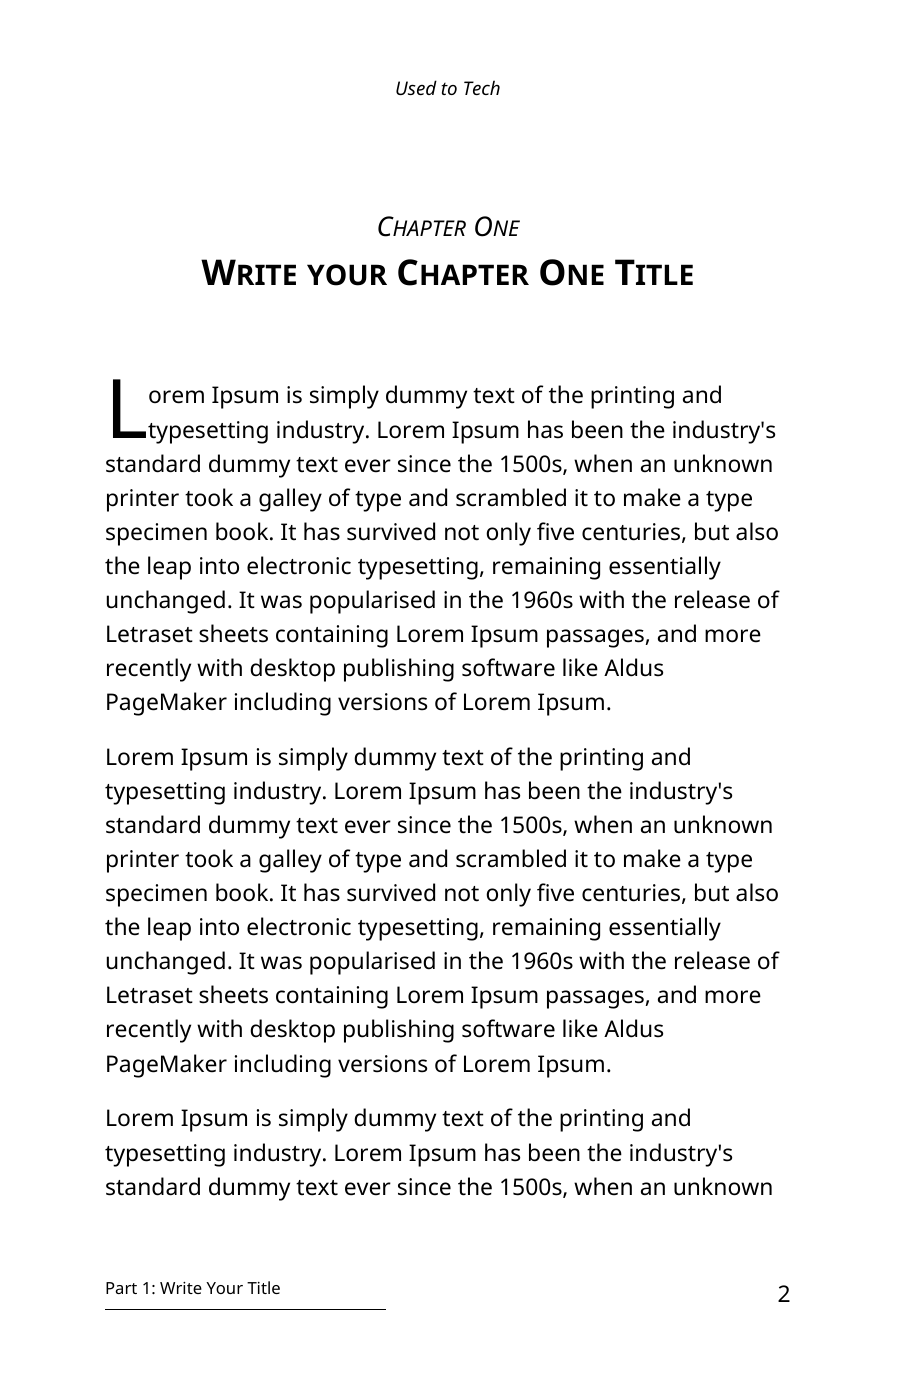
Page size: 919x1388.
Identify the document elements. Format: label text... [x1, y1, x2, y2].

title Write your Chapter One Title [105, 248, 791, 296]
text orem Ipsum is simply dummy text of the printing and typesetting industry. Lorem Ipsum has been the industry's standard dummy text ever since the 1500s, when an unknown printer took a galley of type and scrambled it to make a type specimen book. It has survived not only five centuries, but also the leap into electronic typesetting, remaining essentially unchanged. It was popularised in the 1960s with the release of Letraset sheets containing Lorem Ipsum passages, and more recently with desktop publishing software like Aldus PageMaker including versions of Lorem Ipsum. [105, 379, 791, 717]
subtitle Chapter One [105, 208, 791, 244]
text Lorem Ipsum is simply dummy text of the printing and typesetting industry. Lorem Ipsum has been the industry's standard dummy text ever since the 1500s, when an unknown printer took a galley of type and scrambled it to make a type specimen book. It has survived not only five centuries, but also the leap into electronic typesetting, remaining essentially unchanged. It was popularised in the 1960s with the release of Letraset sheets containing Lorem Ipsum passages, and more recently with desktop publishing software like Aldus PageMaker including versions of Lorem Ipsum. [105, 741, 791, 1079]
